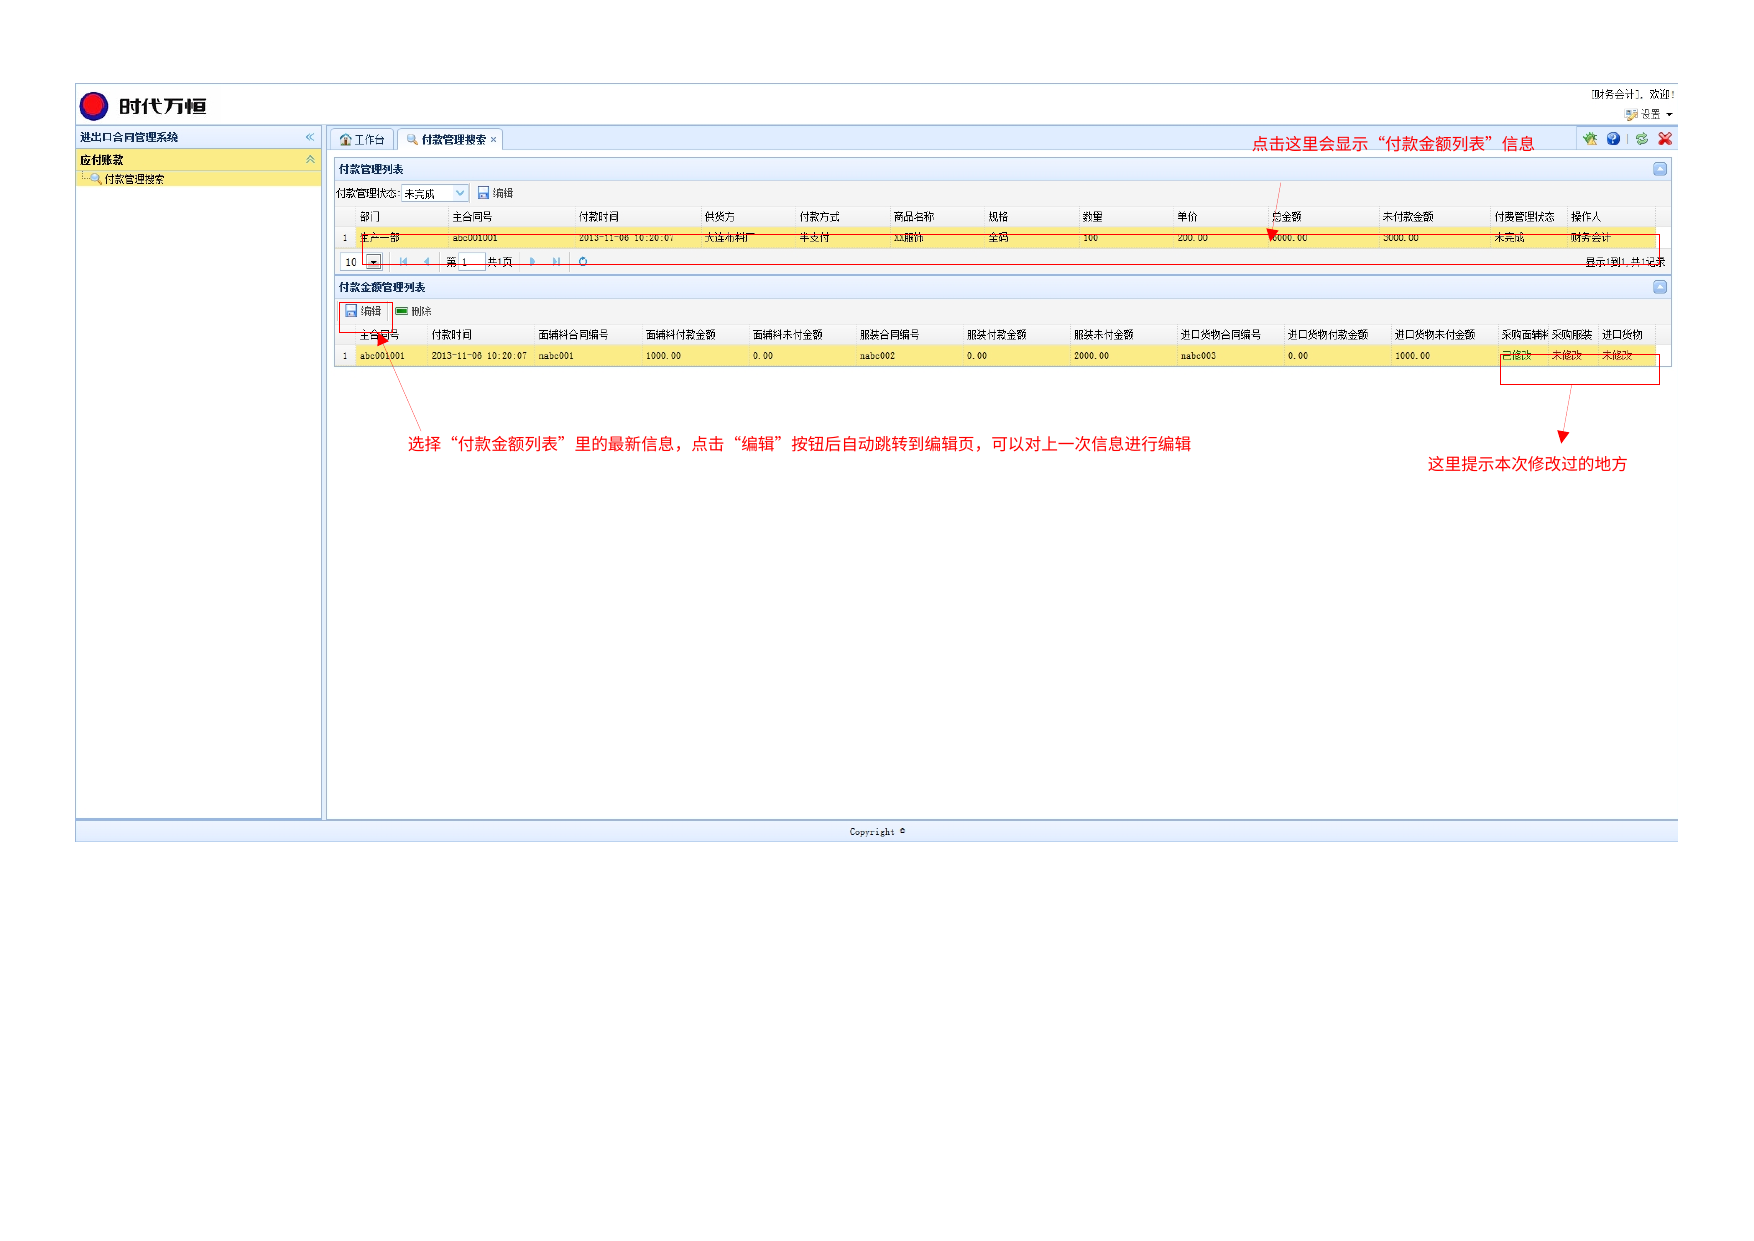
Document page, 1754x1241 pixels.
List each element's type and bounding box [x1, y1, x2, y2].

picture [75, 83, 1678, 842]
